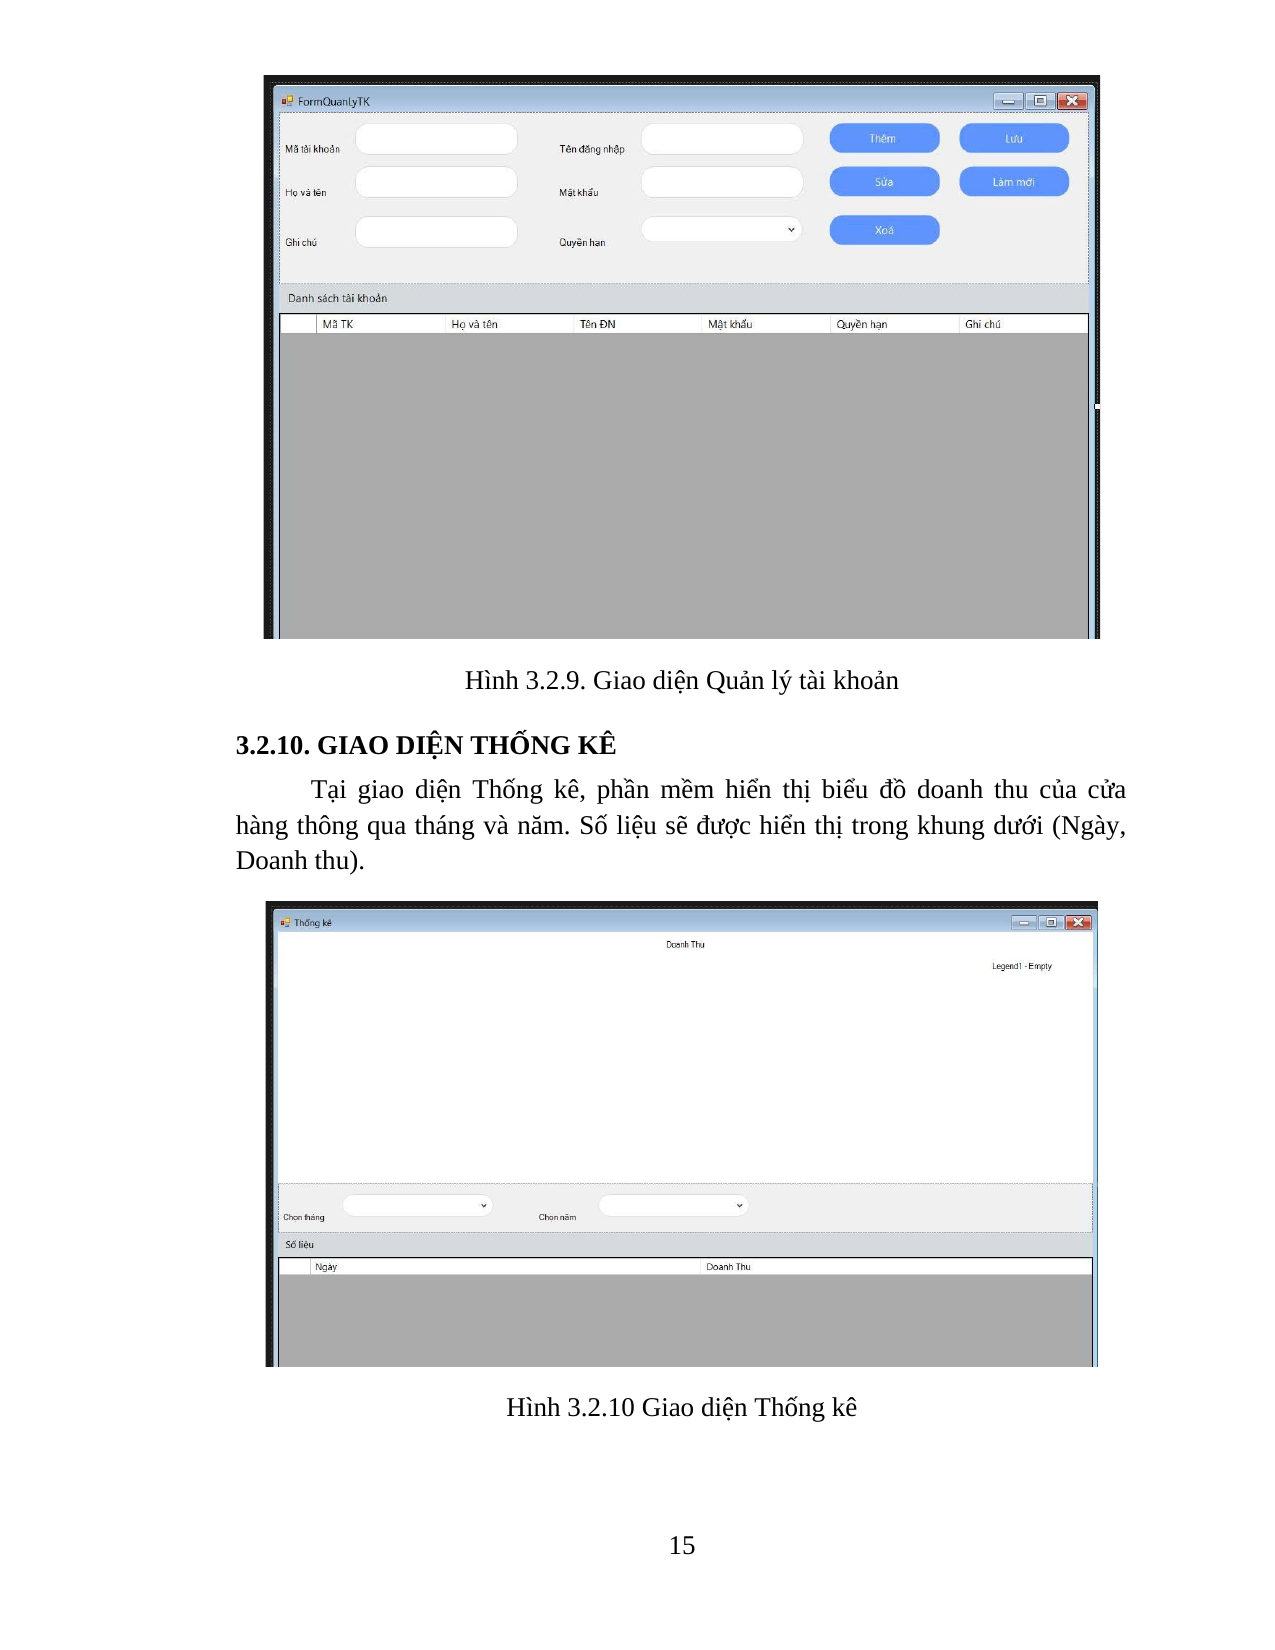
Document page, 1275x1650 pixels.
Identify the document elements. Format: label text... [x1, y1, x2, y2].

text Hình 3.2.10 Giao diện Thống kê [236, 1392, 1128, 1423]
text Hình 3.2.9. Giao diện Quản lý tài khoản [236, 664, 1128, 695]
subtitle 3.2.10. GIAO DIỆN THỐNG KÊ [236, 729, 1128, 760]
picture [265, 901, 1098, 1367]
text Tại giao diện Thống kê, phần mềm hiển thị biểu đồ doanh thu của cửa hàng thông qua tháng và năm. Số liệu sẽ được hiển thị trong khung dưới (Ngày, Doanh thu). [236, 773, 1128, 876]
picture [263, 75, 1100, 639]
